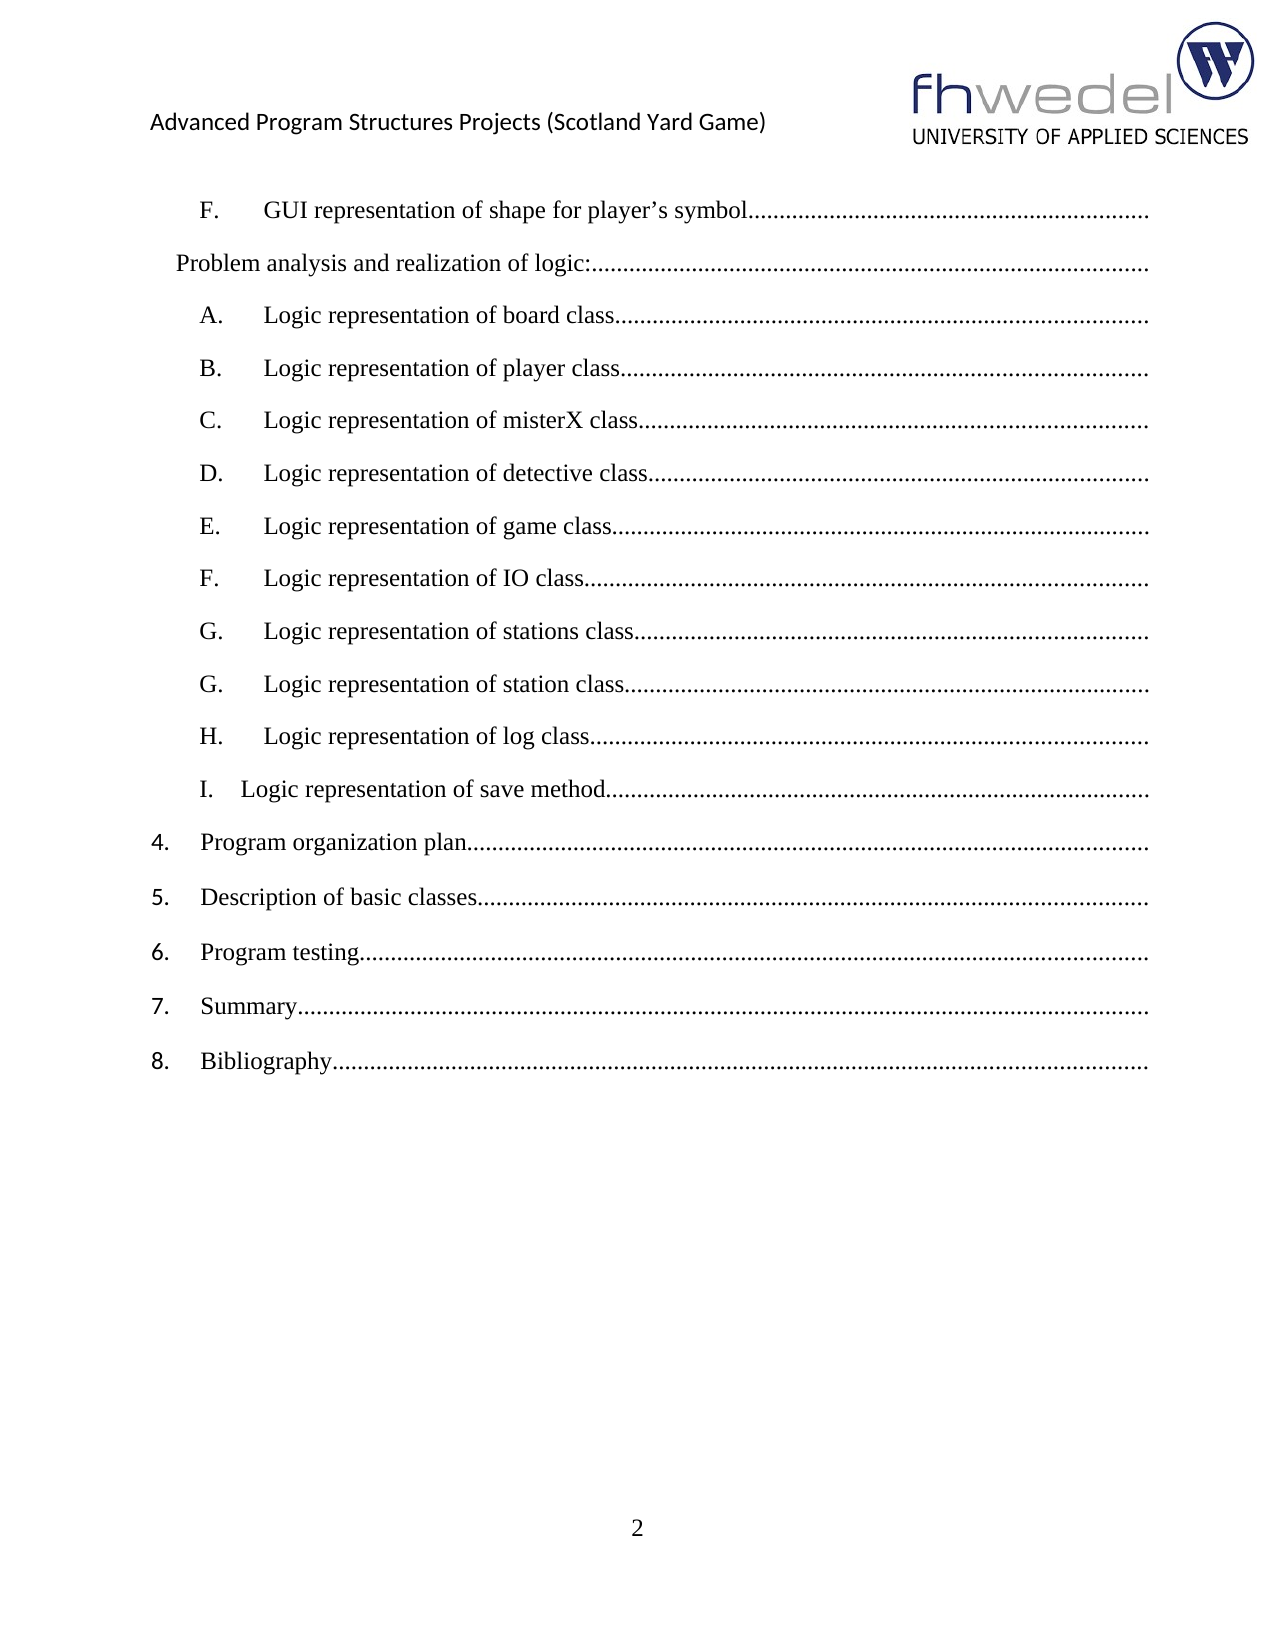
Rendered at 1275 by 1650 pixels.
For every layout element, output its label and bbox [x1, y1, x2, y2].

picture [909, 18, 1257, 148]
